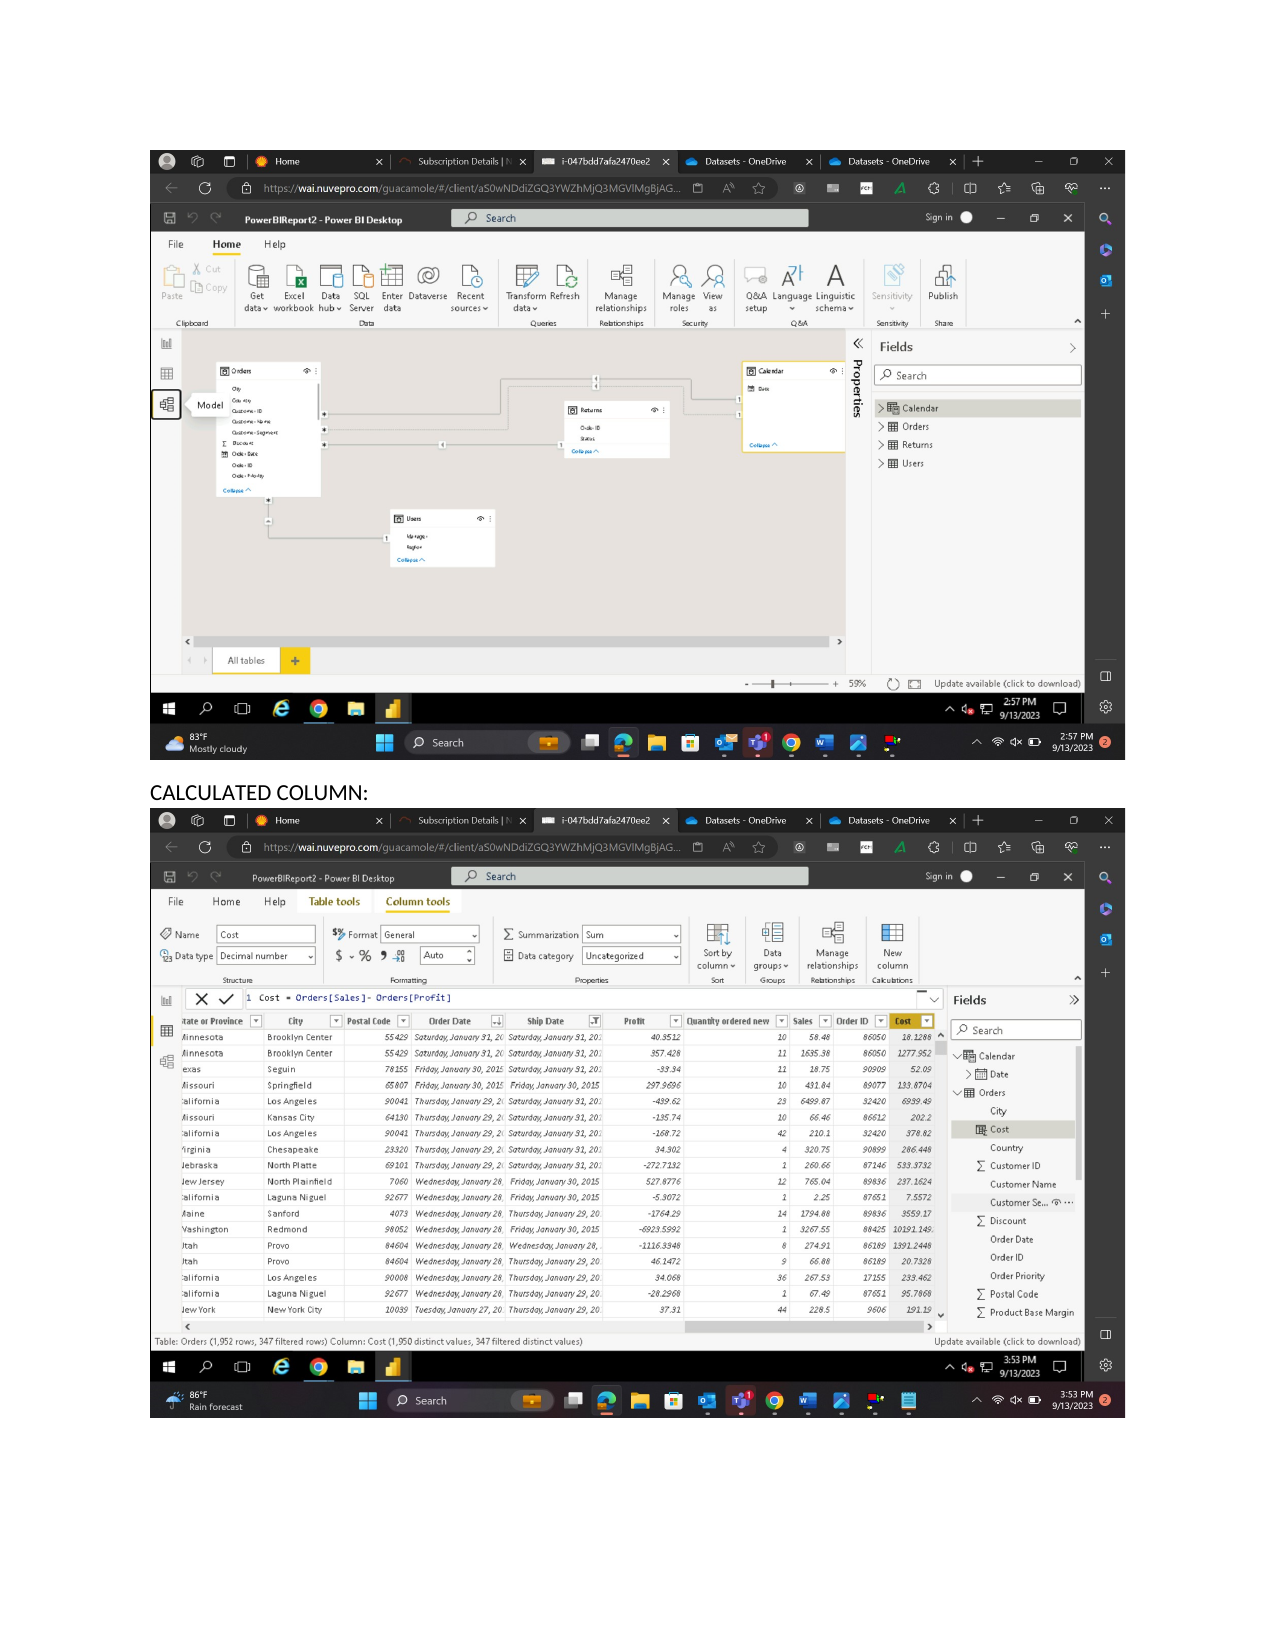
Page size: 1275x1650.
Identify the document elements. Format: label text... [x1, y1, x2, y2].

picture [150, 150, 1125, 760]
picture [150, 808, 1125, 1418]
text CALCULATED COLUMN: [150, 778, 1125, 808]
